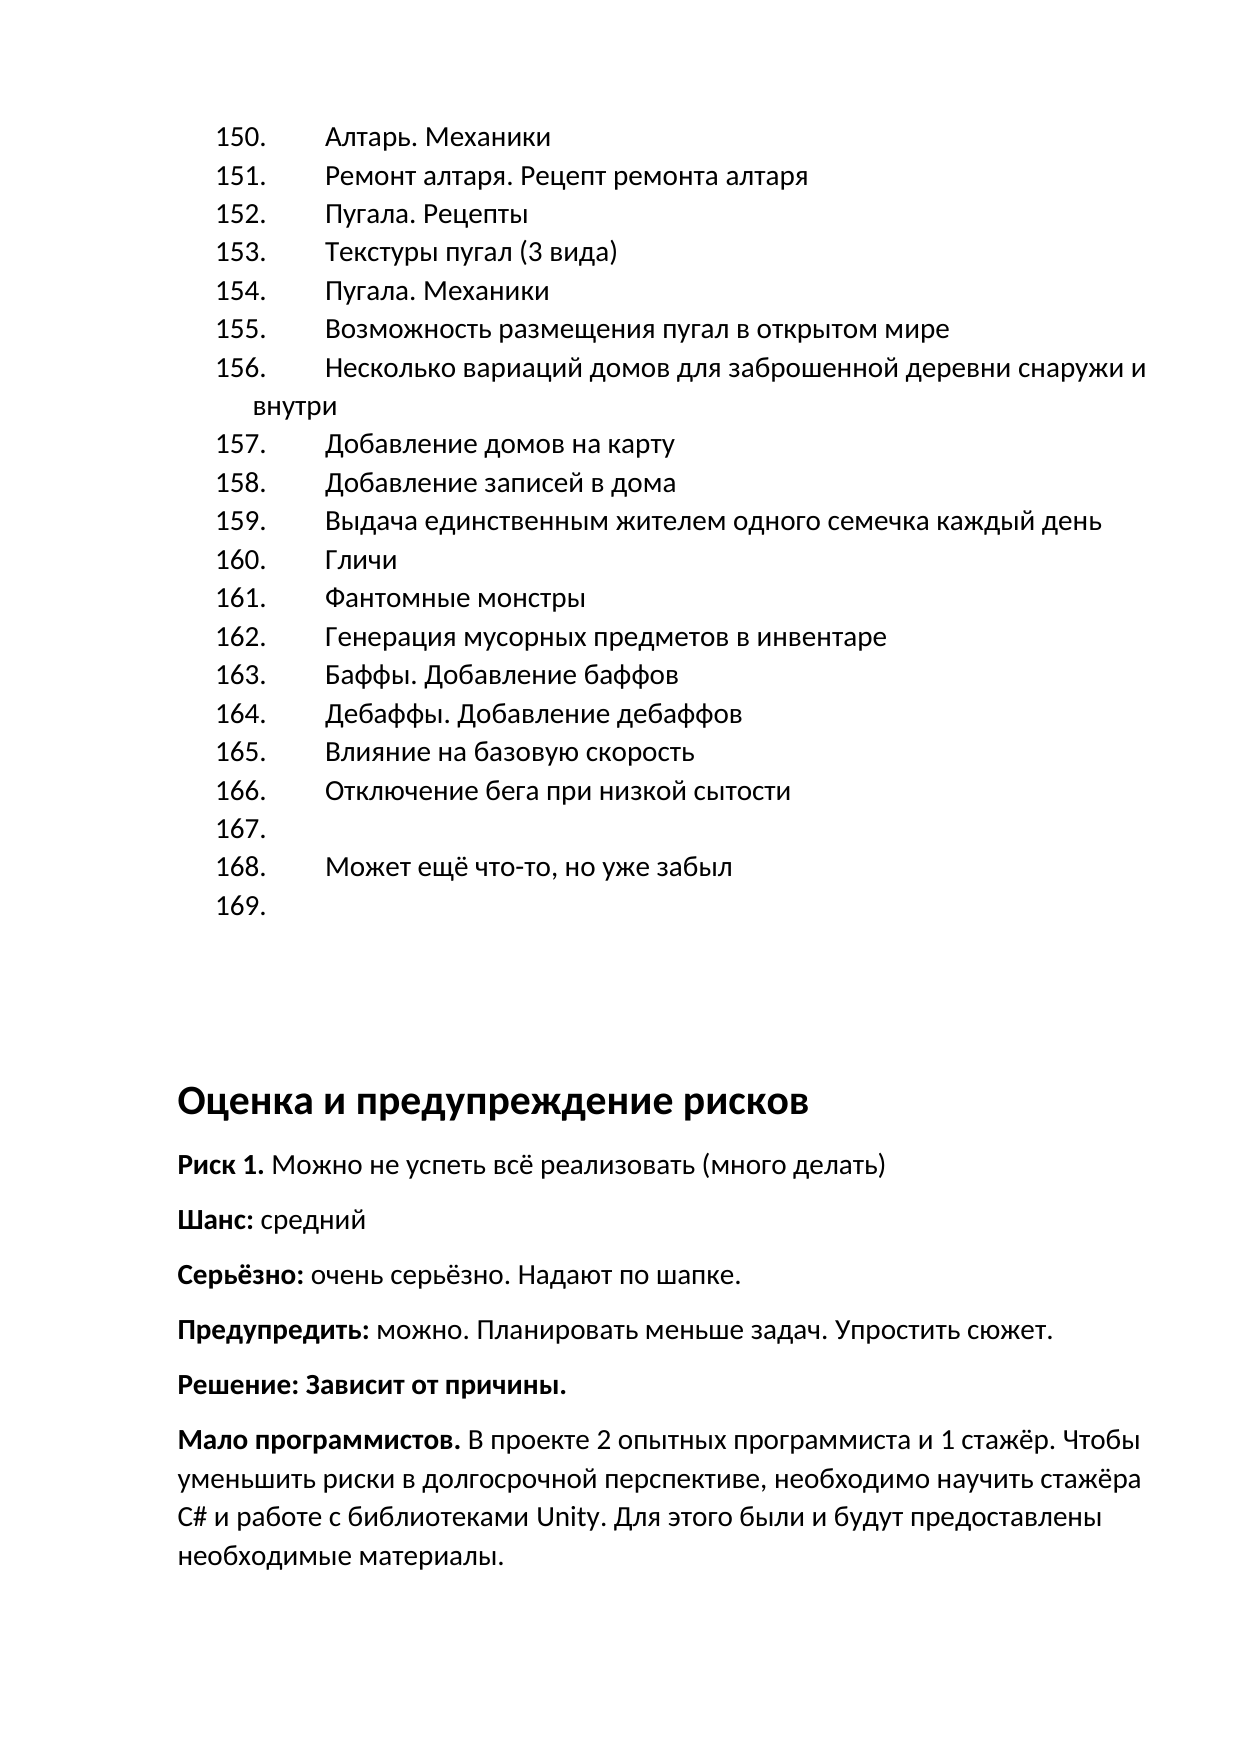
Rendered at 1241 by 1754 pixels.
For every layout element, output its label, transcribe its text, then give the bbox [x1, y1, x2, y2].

list Баффы. Добавление баффов [215, 656, 1152, 692]
text Предупредить: можно. Планировать меньше задач. Упростить сюжет. [177, 1311, 1152, 1347]
text Серьёзно: очень серьёзно. Надают по шапке. [177, 1256, 1152, 1292]
list Генерация мусорных предметов в инвентаре [215, 618, 1152, 653]
list Возможность размещения пугал в открытом мире [215, 310, 1152, 346]
list Алтарь. Механики [215, 118, 1152, 154]
text Мало программистов. В проекте 2 опытных программиста и 1 стажёр. Чтобы уменьшить риски в долгосрочной перспективе, необходимо научить стажёра C# и работе с библиотеками Unity. Для этого были и будут предоставлены необходимые материалы. [177, 1421, 1152, 1572]
list Пугала. Рецепты [215, 195, 1152, 231]
text Оценка и предупреждение рисков [177, 1074, 1152, 1125]
list Гличи [215, 541, 1152, 577]
list Несколько вариаций домов для заброшенной деревни снаружи и внутри [215, 349, 1152, 423]
list Добавление записей в дома [215, 464, 1152, 500]
text Риск 1. Можно не успеть всё реализовать (много делать) [177, 1146, 1152, 1181]
list Влияние на базовую скорость [215, 733, 1152, 769]
list Может ещё что-то, но уже забыл [215, 848, 1152, 884]
list Фантомные монстры [215, 579, 1152, 615]
list Ремонт алтаря. Рецепт ремонта алтаря [215, 157, 1152, 192]
list Выдача единственным жителем одного семечка каждый день [215, 502, 1152, 538]
text Шанс: средний [177, 1201, 1152, 1236]
list Пугала. Механики [215, 272, 1152, 307]
list Отключение бега при низкой сытости [215, 772, 1152, 807]
list Добавление домов на карту [215, 426, 1152, 461]
list Текстуры пугал (3 вида) [215, 233, 1152, 269]
text Решение: Зависит от причины. [177, 1366, 1152, 1402]
list Дебаффы. Добавление дебаффов [215, 695, 1152, 730]
